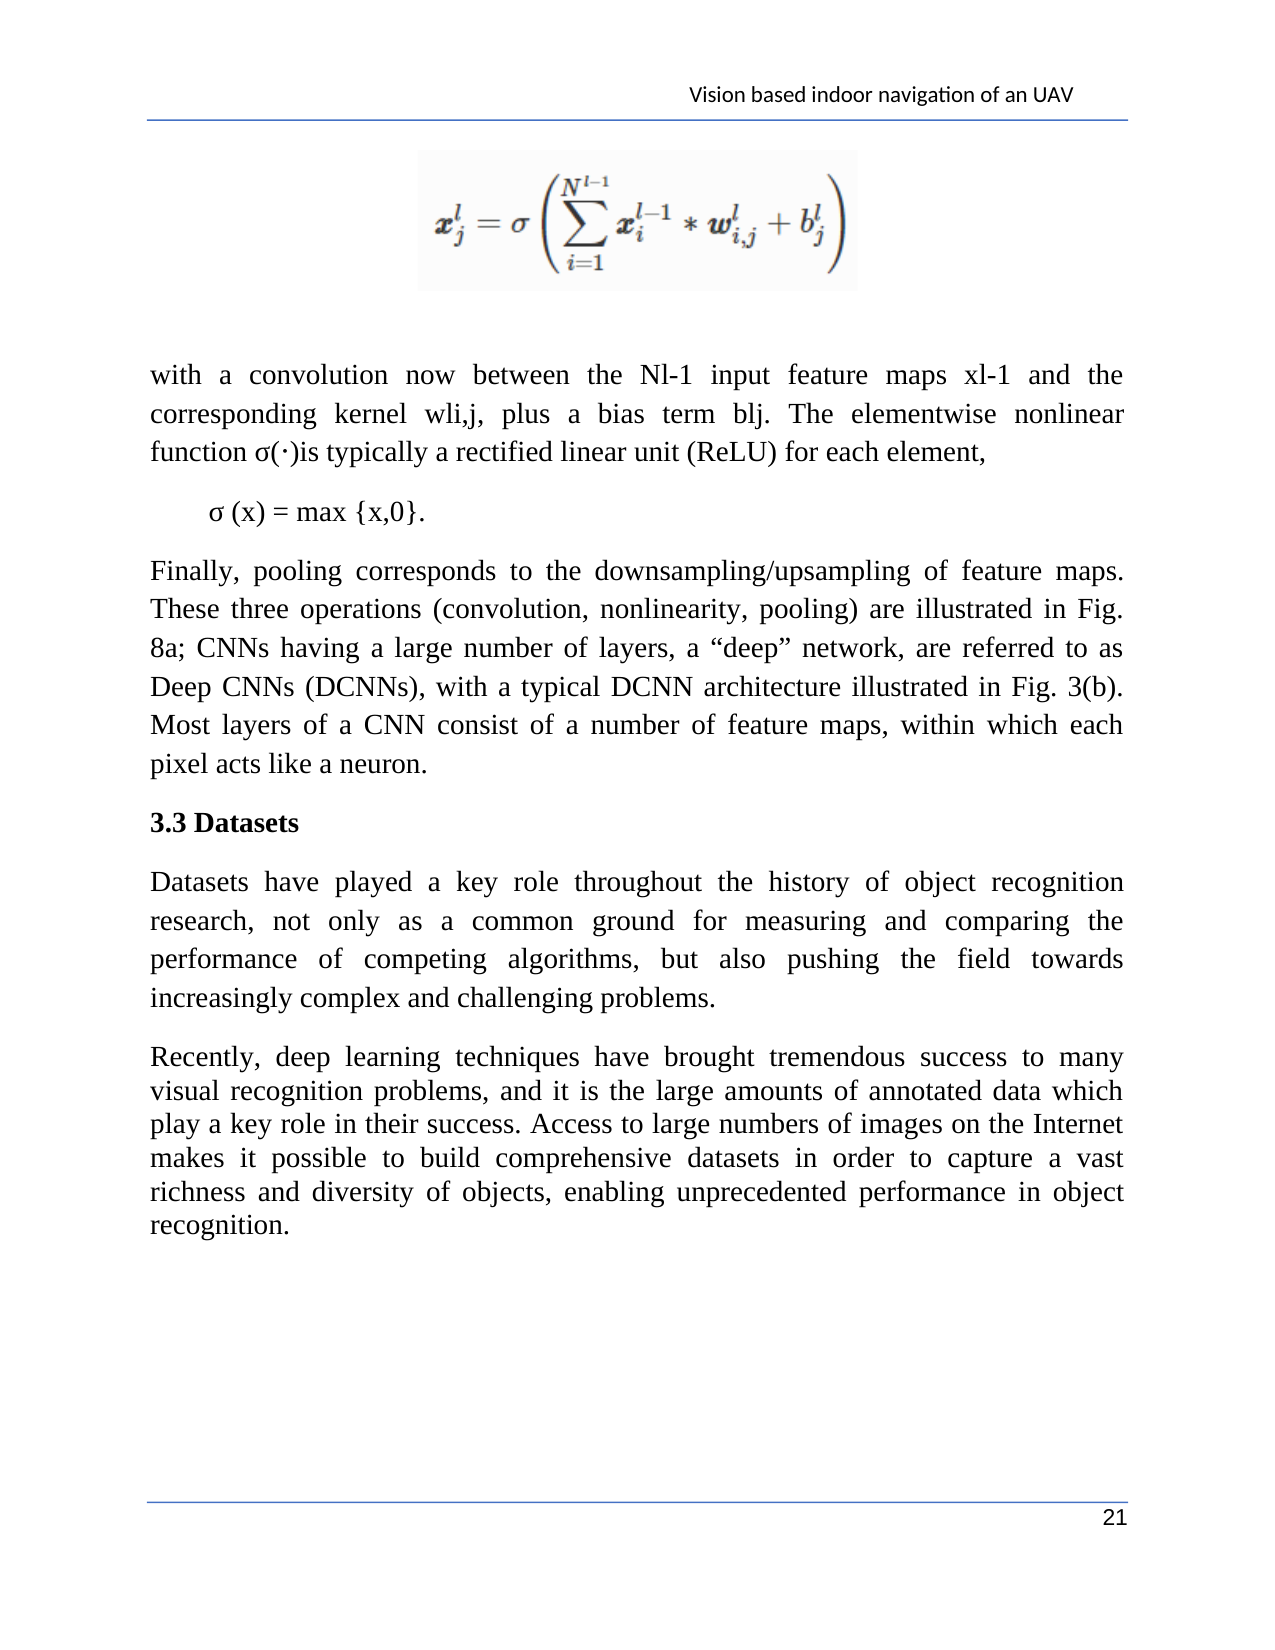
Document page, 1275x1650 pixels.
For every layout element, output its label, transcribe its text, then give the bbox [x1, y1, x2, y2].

text Recently, deep learning techniques have brought tremendous success to many visual recognition problems, and it is the large amounts of annotated data which play a key role in their success. Access to large numbers of images on the Internet makes it possible to build comprehensive datasets in order to capture a vast richness and diversity of objects, enabling unprecedented performance in object recognition. [150, 1039, 1125, 1241]
text σ (x) = max {x,0}. [150, 494, 1125, 527]
picture [417, 150, 858, 291]
text with a convolution now between the Nl-1 input feature maps xl-1 and the corresponding kernel wli,j, plus a bias term blj. The elementwise nonlinear function σ(⋅)is typically a rectified linear unit (ReLU) for each element, [150, 357, 1125, 468]
text Finally, pooling corresponds to the downsampling/upsampling of feature maps. These three operations (convolution, nonlinearity, pooling) are illustrated in Fig. 8a; CNNs having a large number of layers, a “deep” network, are referred to as Deep CNNs (DCNNs), with a typical DCNN architecture illustrated in Fig. 3(b). Most layers of a CNN consist of a number of feature maps, within which each pixel acts like a neuron. [150, 553, 1125, 779]
text Datasets have played a key role throughout the history of object recognition research, not only as a common ground for measuring and comparing the performance of competing algorithms, but also pushing the field towards increasingly complex and challenging problems. [150, 864, 1125, 1014]
text 3.3 Datasets [150, 805, 1125, 839]
